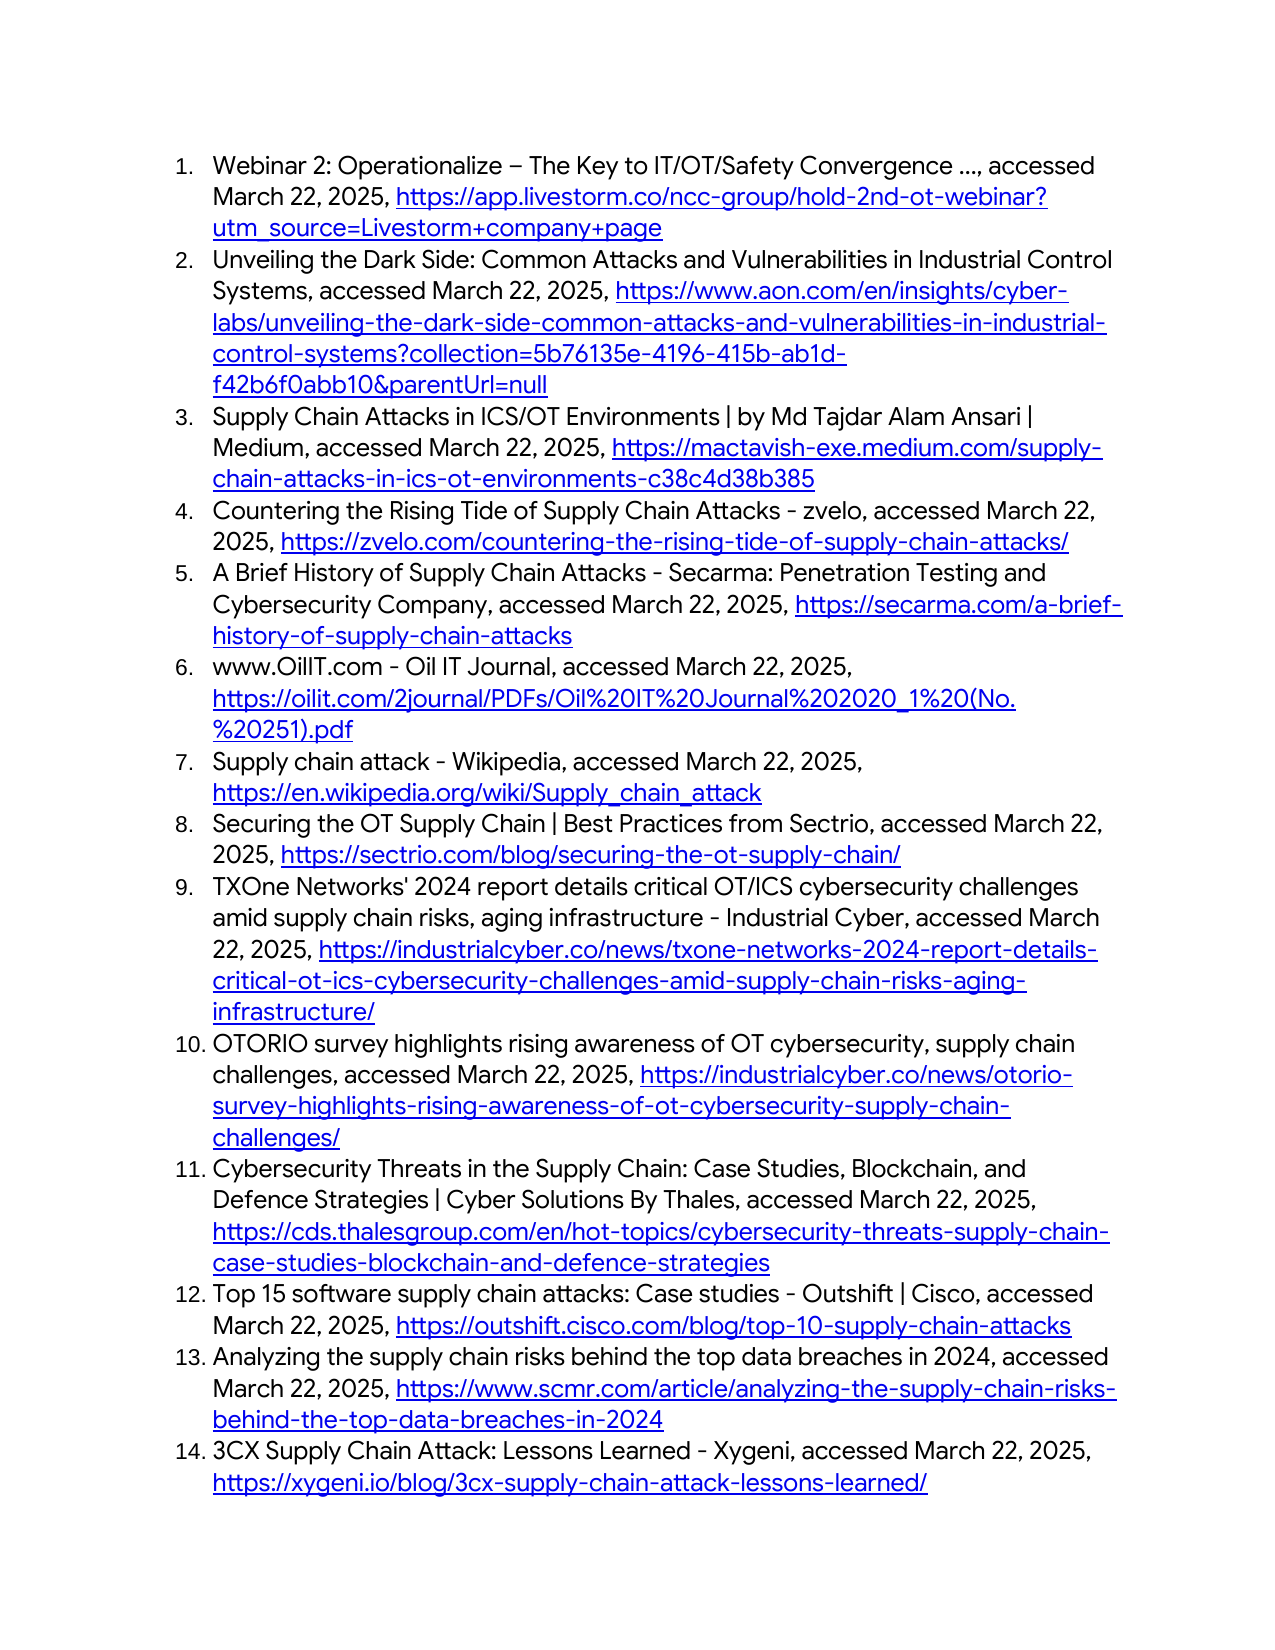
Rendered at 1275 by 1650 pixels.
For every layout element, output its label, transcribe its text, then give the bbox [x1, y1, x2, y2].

list Analyzing the supply chain risks behind the top data breaches in 2024, accessed March 22, 2025, https://www.scmr.com/article/analyzing-the-supply-chain-risks-behind-the-top-data-breaches-in-2024 [175, 1341, 1125, 1436]
list Countering the Rising Tide of Supply Chain Attacks - zvelo, accessed March 22, 2025, https://zvelo.com/countering-the-rising-tide-of-supply-chain-attacks/ [175, 495, 1125, 558]
list Securing the OT Supply Chain | Best Practices from Sectrio, accessed March 22, 2025, https://sectrio.com/blog/securing-the-ot-supply-chain/ [175, 808, 1125, 871]
list Top 15 software supply chain attacks: Case studies - Outshift | Cisco, accessed March 22, 2025, https://outshift.cisco.com/blog/top-10-supply-chain-attacks [175, 1279, 1125, 1341]
list OTORIO survey highlights rising awareness of OT cybersecurity, supply chain challenges, accessed March 22, 2025, https://industrialcyber.co/news/otorio-survey-highlights-rising-awareness-of-ot-cybersecurity-supply-chain-challenges/ [175, 1028, 1125, 1153]
list Webinar 2: Operationalize – The Key to IT/OT/Safety Convergence ..., accessed March 22, 2025, https://app.livestorm.co/ncc-group/hold-2nd-ot-webinar?utm_source=Livestorm+company+page [175, 150, 1125, 244]
list Cybersecurity Threats in the Supply Chain: Case Studies, Blockchain, and Defence Strategies | Cyber Solutions By Thales, accessed March 22, 2025, https://cds.thalesgroup.com/en/hot-topics/cybersecurity-threats-supply-chain-case-studies-blockchain-and-defence-strategies [175, 1153, 1125, 1279]
list www.OilIT.com - Oil IT Journal, accessed March 22, 2025, https://oilit.com/2journal/PDFs/Oil%20IT%20Journal%202020_1%20(No.%20251).pdf [175, 652, 1125, 746]
list 3CX Supply Chain Attack: Lessons Learned - Xygeni, accessed March 22, 2025, https://xygeni.io/blog/3cx-supply-chain-attack-lessons-learned/ [175, 1436, 1125, 1498]
list Supply chain attack - Wikipedia, accessed March 22, 2025, https://en.wikipedia.org/wiki/Supply_chain_attack [175, 746, 1125, 808]
list A Brief History of Supply Chain Attacks - Secarma: Penetration Testing and Cybersecurity Company, accessed March 22, 2025, https://secarma.com/a-brief-history-of-supply-chain-attacks [175, 558, 1125, 652]
list TXOne Networks' 2024 report details critical OT/ICS cybersecurity challenges amid supply chain risks, aging infrastructure - Industrial Cyber, accessed March 22, 2025, https://industrialcyber.co/news/txone-networks-2024-report-details-critical-ot-ics-cybersecurity-challenges-amid-supply-chain-risks-aging-infrastructure/ [175, 871, 1125, 1028]
list Unveiling the Dark Side: Common Attacks and Vulnerabilities in Industrial Control Systems, accessed March 22, 2025, https://www.aon.com/en/insights/cyber-labs/unveiling-the-dark-side-common-attacks-and-vulnerabilities-in-industrial-control-systems?collection=5b76135e-4196-415b-ab1d-f42b6f0abb10&parentUrl=null [175, 244, 1125, 401]
list Supply Chain Attacks in ICS/OT Environments | by Md Tajdar Alam Ansari | Medium, accessed March 22, 2025, https://mactavish-exe.medium.com/supply-chain-attacks-in-ics-ot-environments-c38c4d38b385 [175, 401, 1125, 495]
